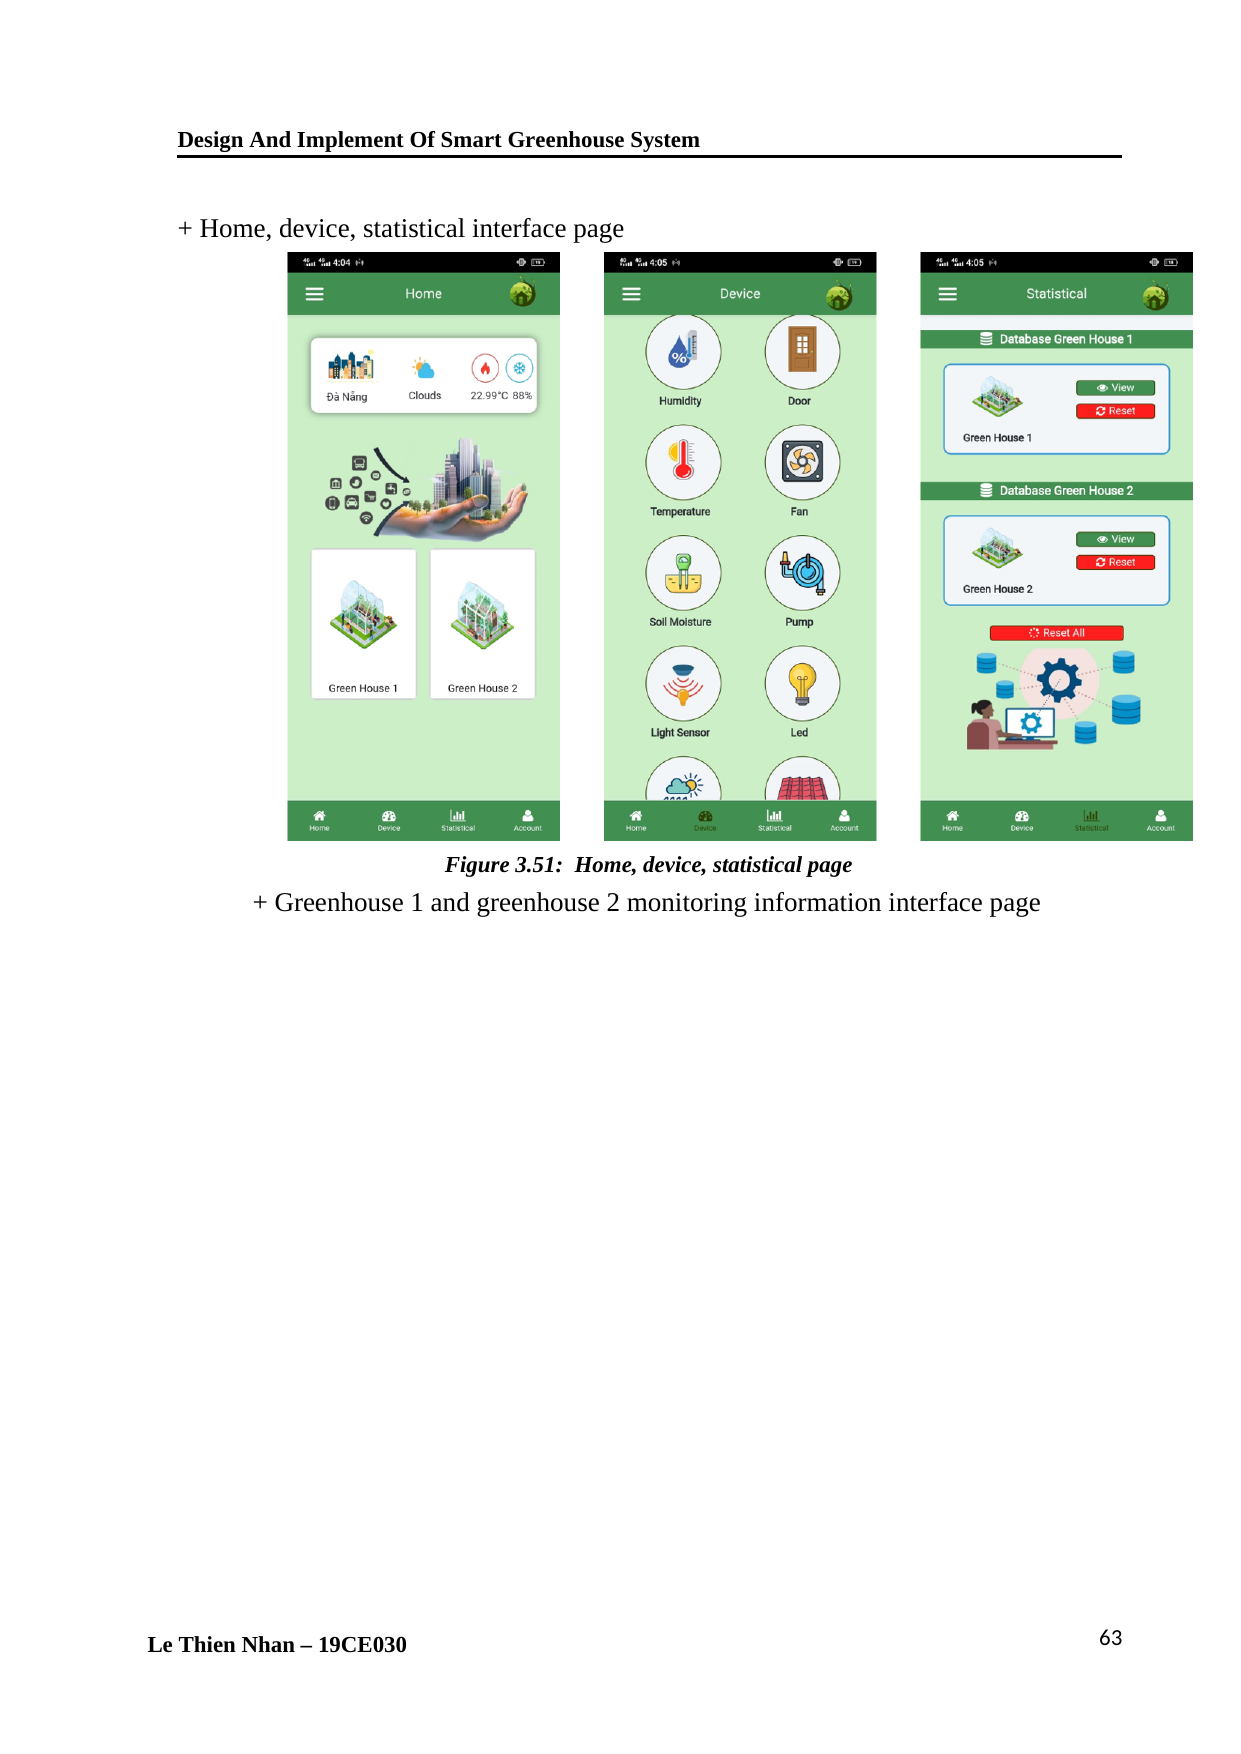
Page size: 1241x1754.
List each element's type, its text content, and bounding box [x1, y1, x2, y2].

text + Home, device, statistical interface page [177, 212, 1122, 243]
text Figure 3.51: Home, device, statistical page [177, 852, 1122, 878]
text + Greenhouse 1 and greenhouse 2 monitoring information interface page [177, 886, 1122, 917]
picture [279, 252, 1202, 841]
